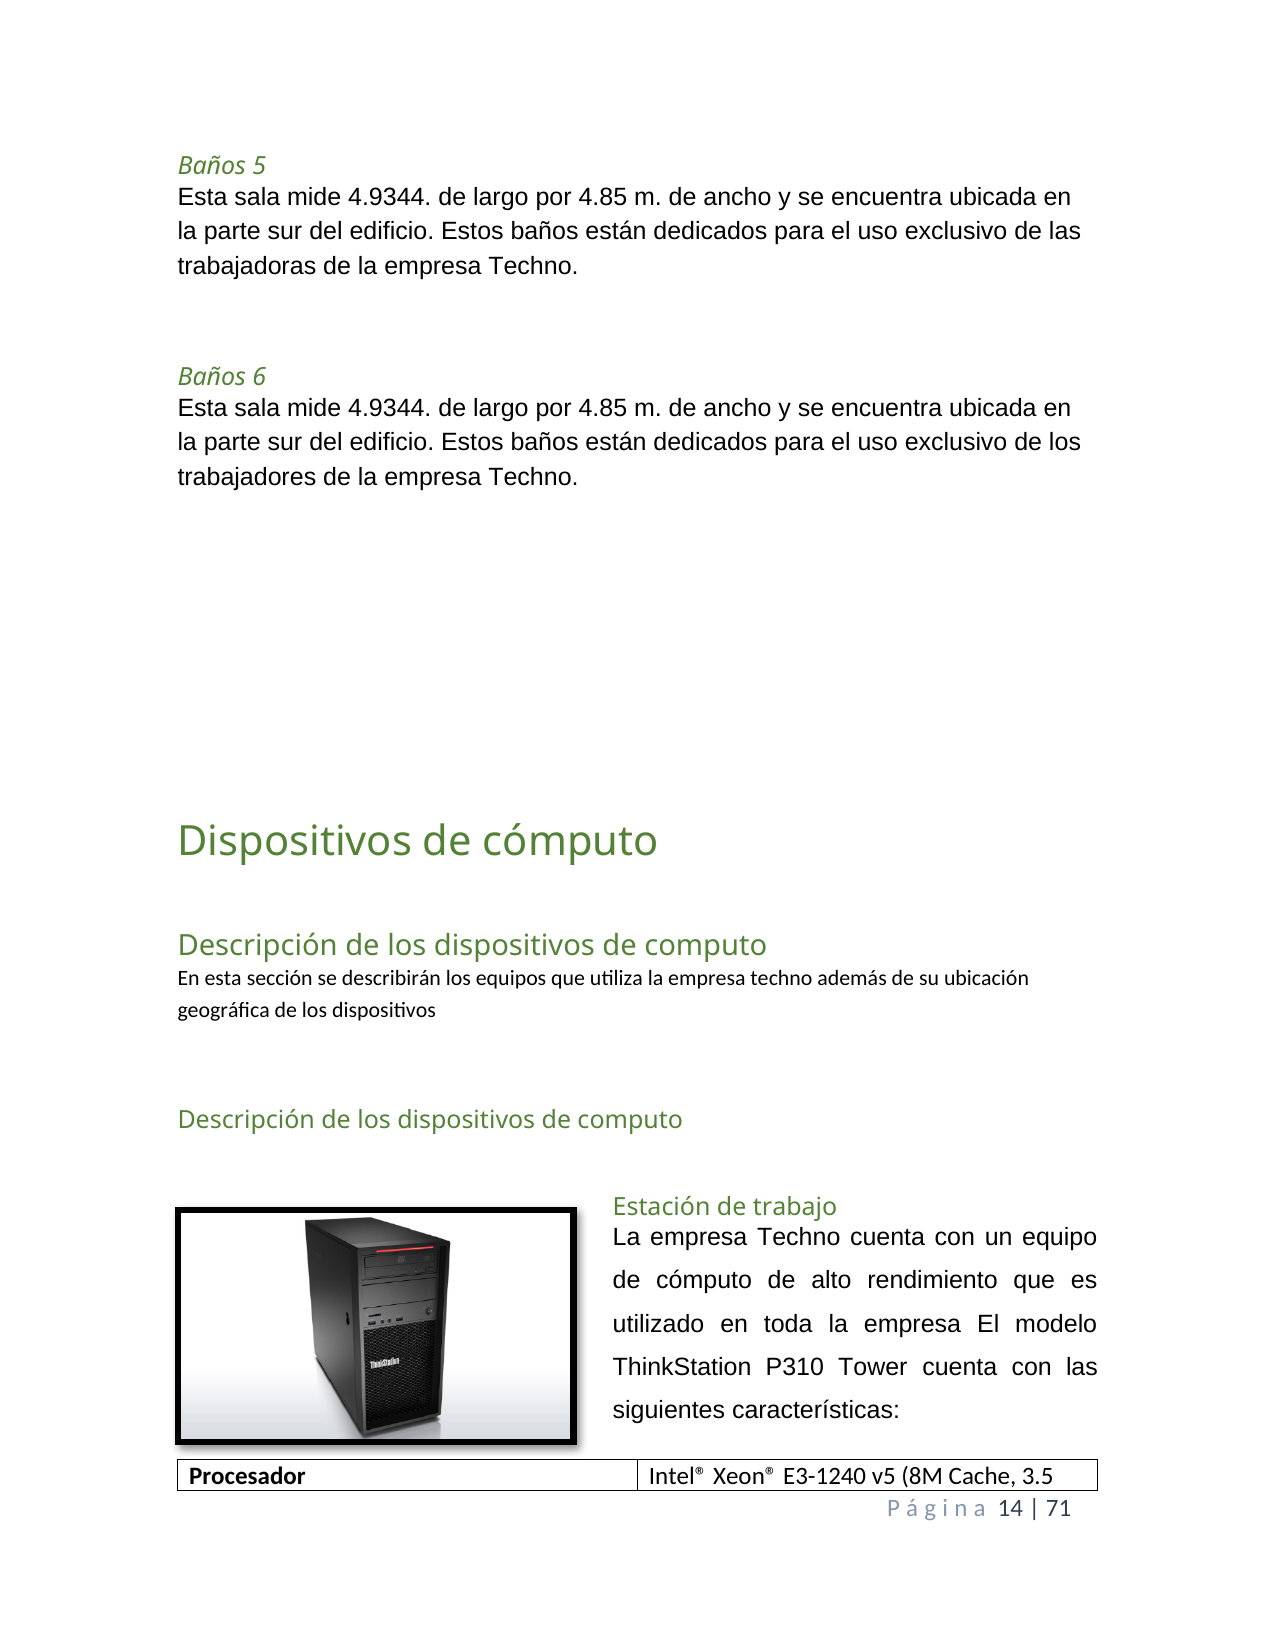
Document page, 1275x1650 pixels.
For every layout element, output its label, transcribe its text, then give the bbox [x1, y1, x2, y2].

subtitle Descripción de los dispositivos de computo [177, 1101, 1098, 1135]
text La empresa Techno cuenta con un equipo de cómputo de alto rendimiento que es utilizado en toda la empresa El modelo ThinkStation P310 Tower cuenta con las siguientes características: [586, 1222, 1098, 1423]
text Esta sala mide 4.9344. de largo por 4.85 m. de ancho y se encuentra ubicada en la parte sur del edificio. Estos baños están dedicados para el uso exclusivo de las trabajadoras de la empresa Techno. [177, 182, 1098, 279]
subtitle Baños 6 [177, 359, 1098, 393]
subtitle Baños 5 [177, 148, 1098, 182]
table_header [638, 1460, 1097, 1490]
text En esta sección se describirán los equipos que utiliza la empresa techno además de su ubicación geográfica de los dispositivos [177, 964, 1098, 1022]
subtitle Descripción de los dispositivos de computo [177, 924, 1098, 964]
subtitle Dispositivos de cómputo [177, 810, 1098, 867]
text Esta sala mide 4.9344. de largo por 4.85 m. de ancho y se encuentra ubicada en la parte sur del edificio. Estos baños están dedicados para el uso exclusivo de los trabajadores de la empresa Techno. [177, 393, 1098, 491]
picture [181, 1213, 570, 1439]
table_header Procesador [178, 1460, 637, 1490]
subtitle Estación de trabajo [177, 1188, 1098, 1222]
